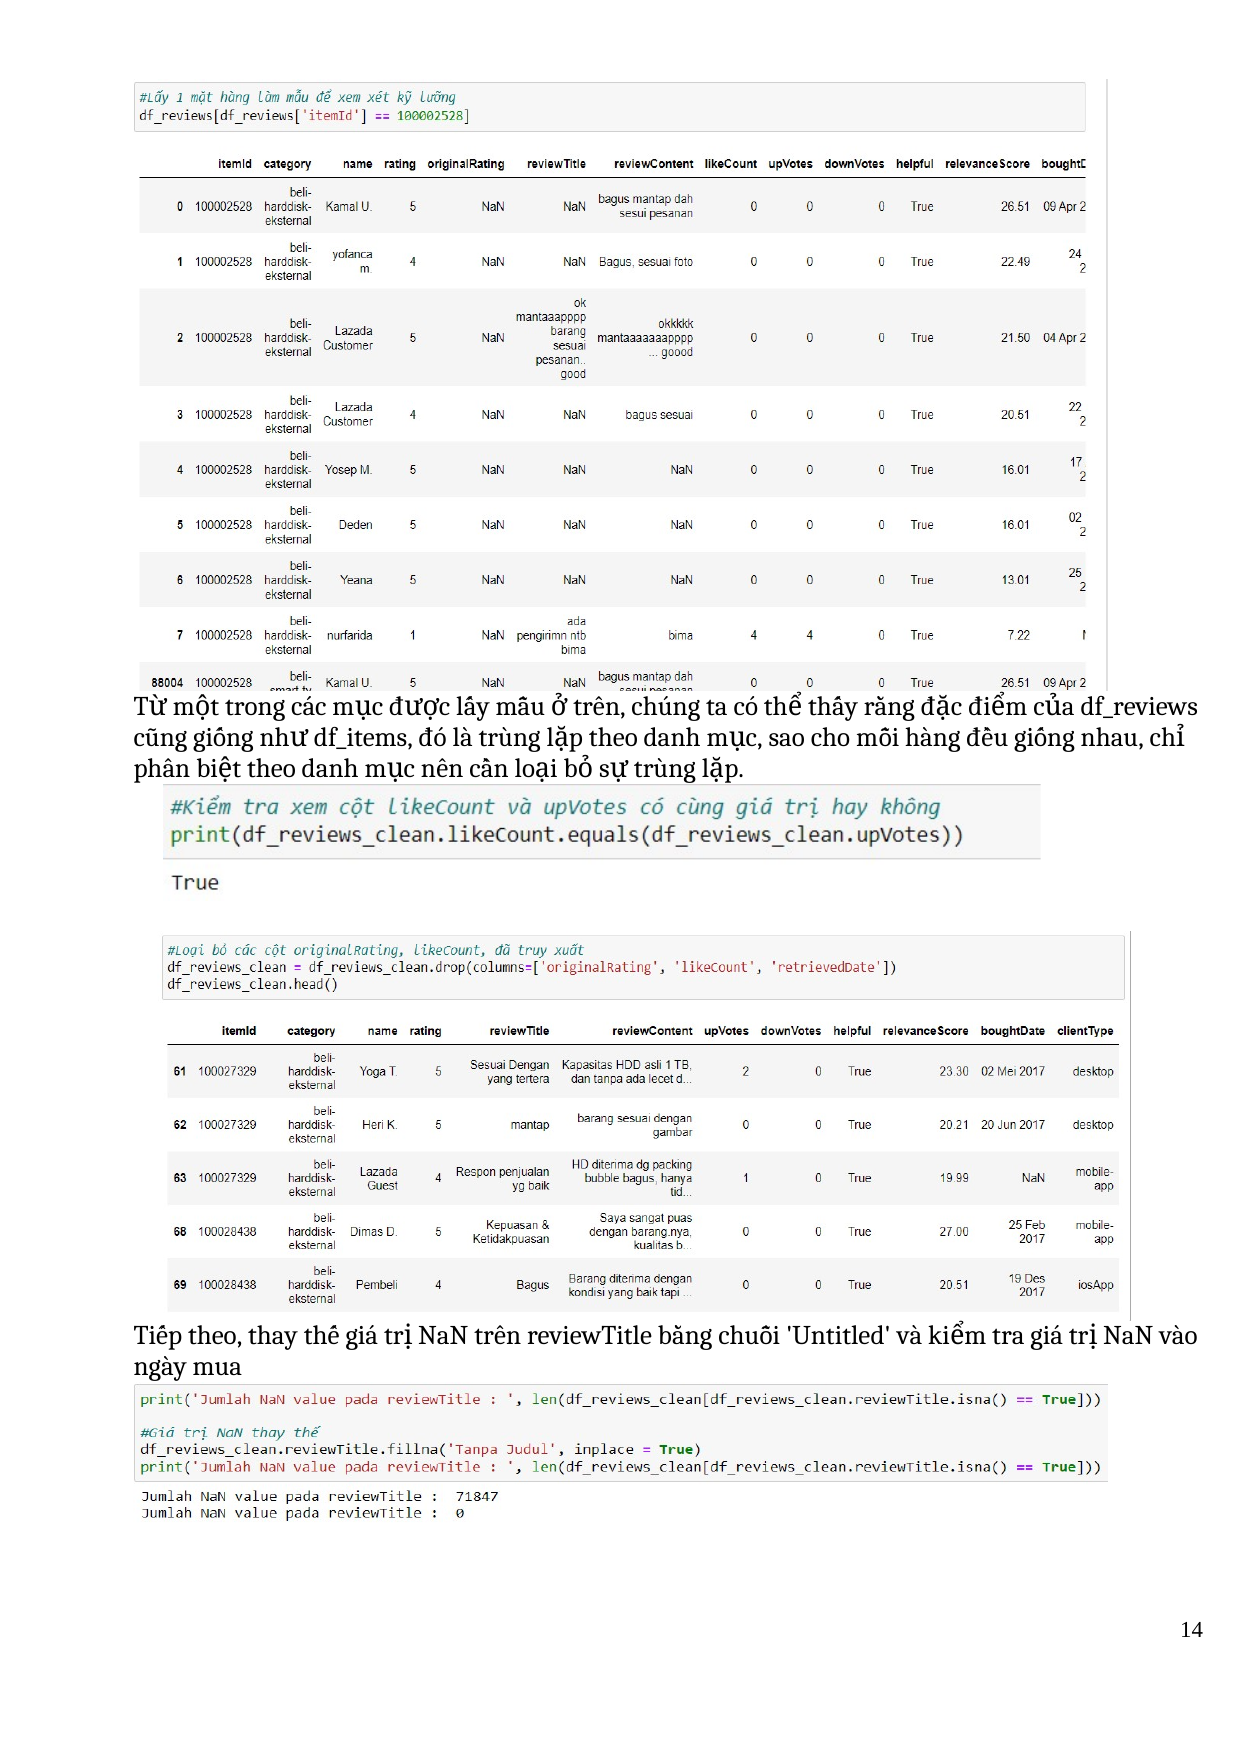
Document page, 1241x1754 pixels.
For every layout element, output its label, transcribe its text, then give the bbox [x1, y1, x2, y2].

picture [157, 931, 1132, 1321]
picture [133, 1382, 1108, 1537]
text Từ một trong các mục được lấy mẫu ở trên, chúng ta có thể thấy rằng đặc điểm của df_reviews cũng giống như df_items, đó là trùng lặp theo danh mục, sao cho mỗi hàng đều giống nhau, chỉ phân biệt theo danh mục nên cần loại bỏ sự trùng lặp. [133, 691, 1203, 784]
picture [163, 784, 1041, 901]
picture [133, 79, 1108, 691]
text Tiếp theo, thay thế giá trị NaN trên reviewTitle bằng chuỗi 'Untitled' và kiểm tra giá trị NaN vào ngày mua [133, 1320, 1203, 1383]
